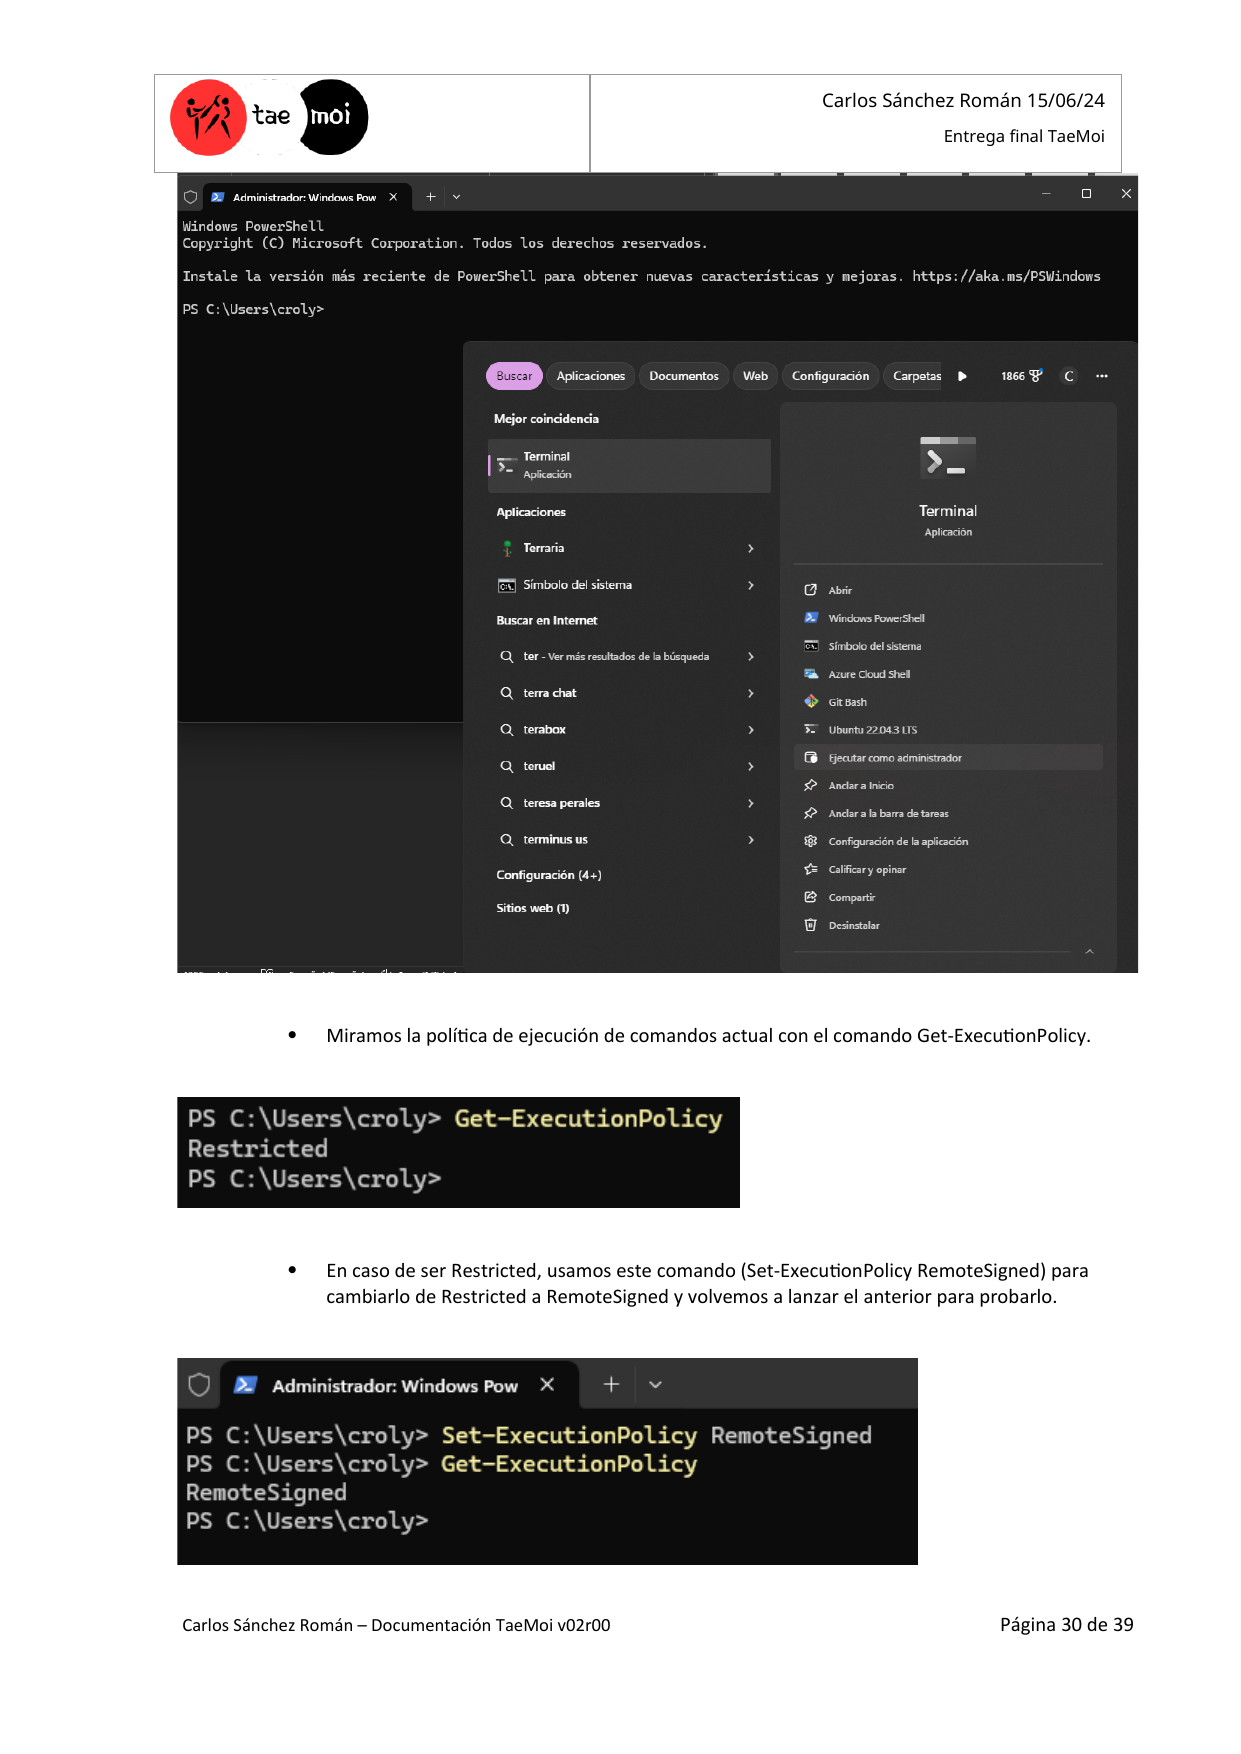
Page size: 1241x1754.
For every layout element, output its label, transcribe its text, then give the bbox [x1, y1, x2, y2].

list En caso de ser Restricted, usamos este comando (Set-ExecutionPolicy RemoteSigned) para cambiarlo de Restricted a RemoteSigned y volvemos a lanzar el anterior para probarlo. [289, 1257, 1139, 1308]
picture [177, 1358, 918, 1565]
list Miramos la política de ejecución de comandos actual con el comando Get-ExecutionPolicy. [289, 1023, 1139, 1048]
picture [177, 173, 1139, 973]
picture [165, 75, 372, 159]
picture [177, 1097, 740, 1208]
